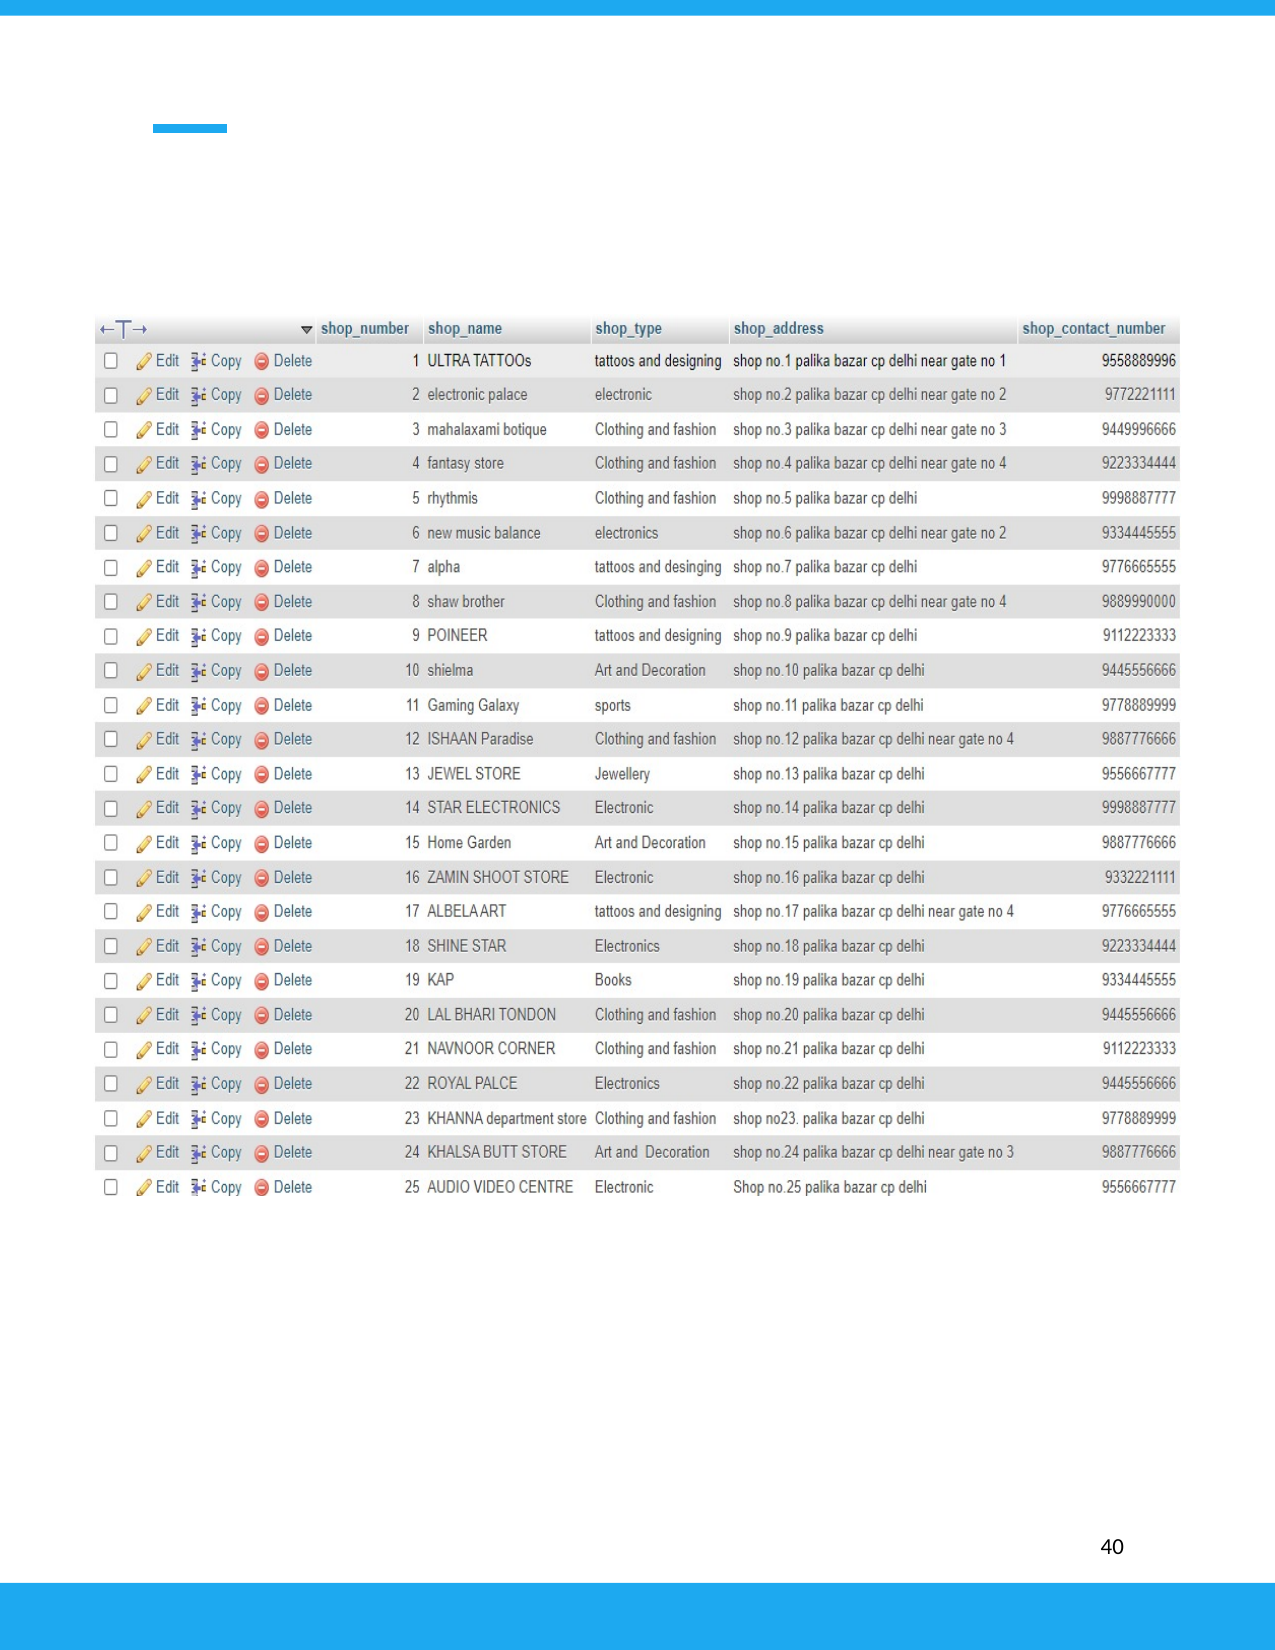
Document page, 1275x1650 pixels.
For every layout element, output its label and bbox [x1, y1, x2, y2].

picture [92, 314, 1182, 1196]
